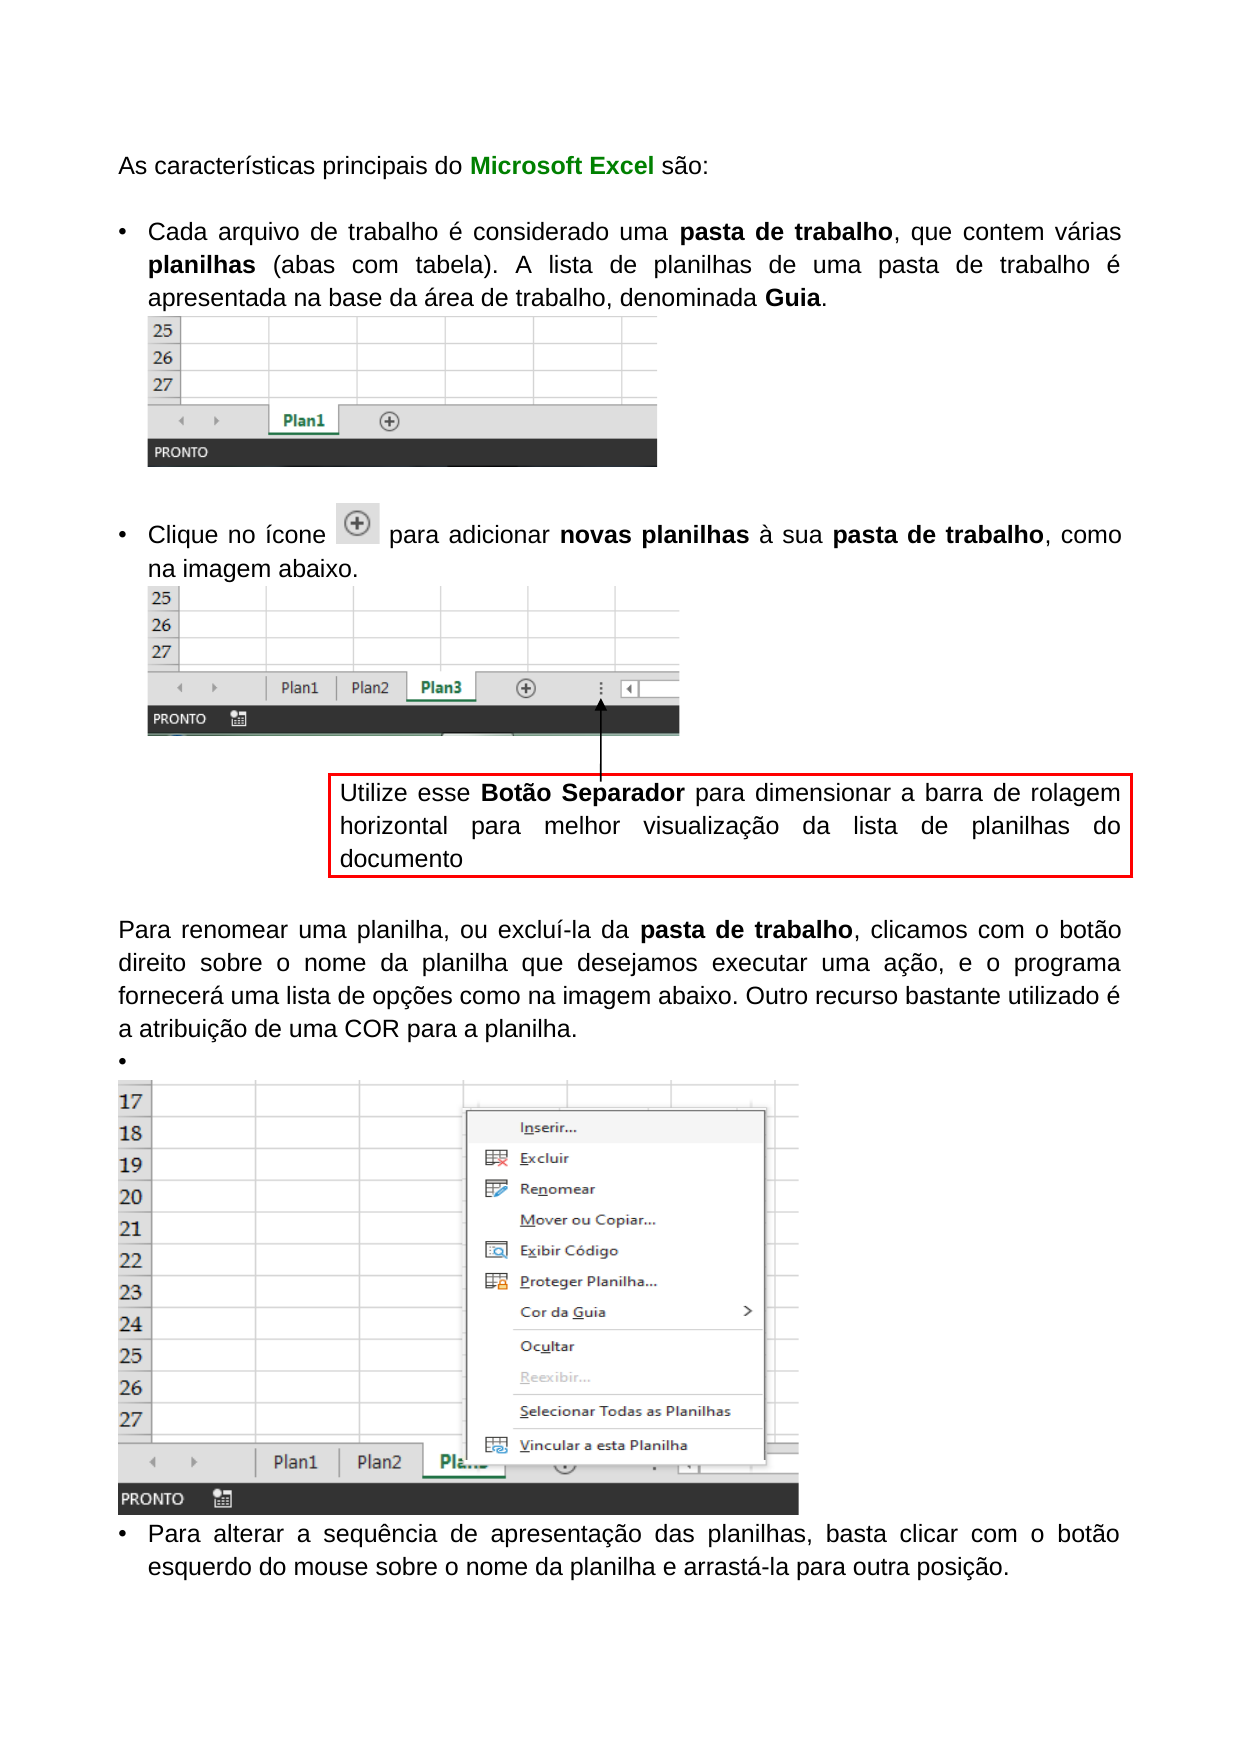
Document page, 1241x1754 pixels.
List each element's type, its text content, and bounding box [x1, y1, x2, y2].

text Utilize esse Botão Separador para dimensionar a barra de rolagem horizontal para melhor visualização da lista de planilhas do documento [331, 776, 1130, 875]
text As características principais do Microsoft Excel são: [118, 151, 1122, 180]
list Clique no ícone para adicionar novas planilhas à sua pasta de trabalho, como na imagem abaixo. [118, 503, 1122, 582]
list Cada arquivo de trabalho é considerado uma pasta de trabalho, que contem várias planilhas (abas com tabela). A lista de planilhas de uma pasta de trabalho é apresentada na base da área de trabalho, denominada Guia. [118, 217, 1122, 312]
picture [118, 1080, 799, 1515]
picture [147, 586, 680, 736]
list Para alterar a sequência de apresentação das planilhas, basta clicar com o botão esquerdo do mouse sobre o nome da planilha e arrastá-la para outra posição. [118, 1519, 1122, 1581]
picture [336, 503, 380, 544]
picture [147, 316, 658, 467]
text Para renomear uma planilha, ou excluí-la da pasta de trabalho, clicamos com o botão direito sobre o nome da planilha que desejamos executar uma ação, e o programa fornecerá uma lista de opções como na imagem abaixo. Outro recurso bastante utilizado é a atribuição de uma COR para a planilha. [118, 915, 1122, 1043]
